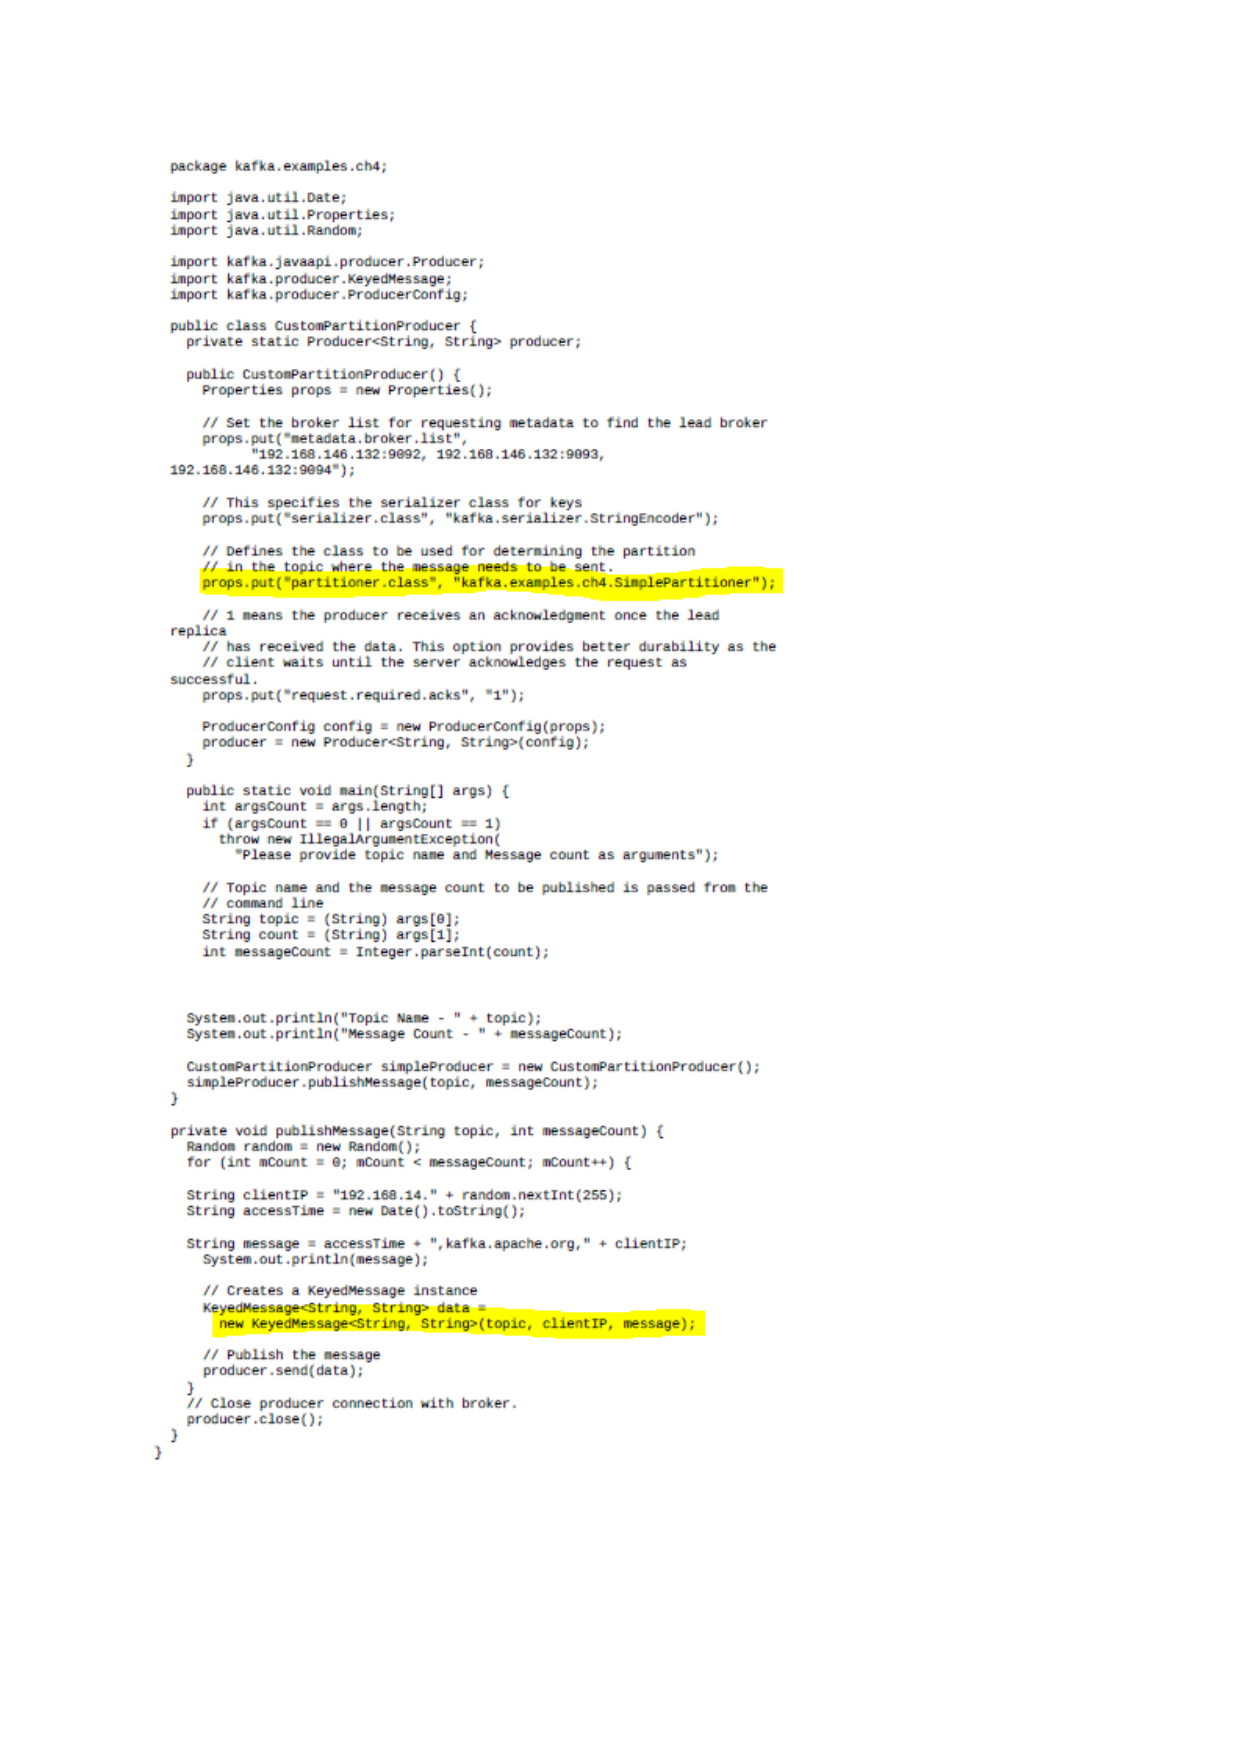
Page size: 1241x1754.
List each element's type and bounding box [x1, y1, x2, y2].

picture [150, 150, 807, 969]
picture [150, 993, 775, 1466]
